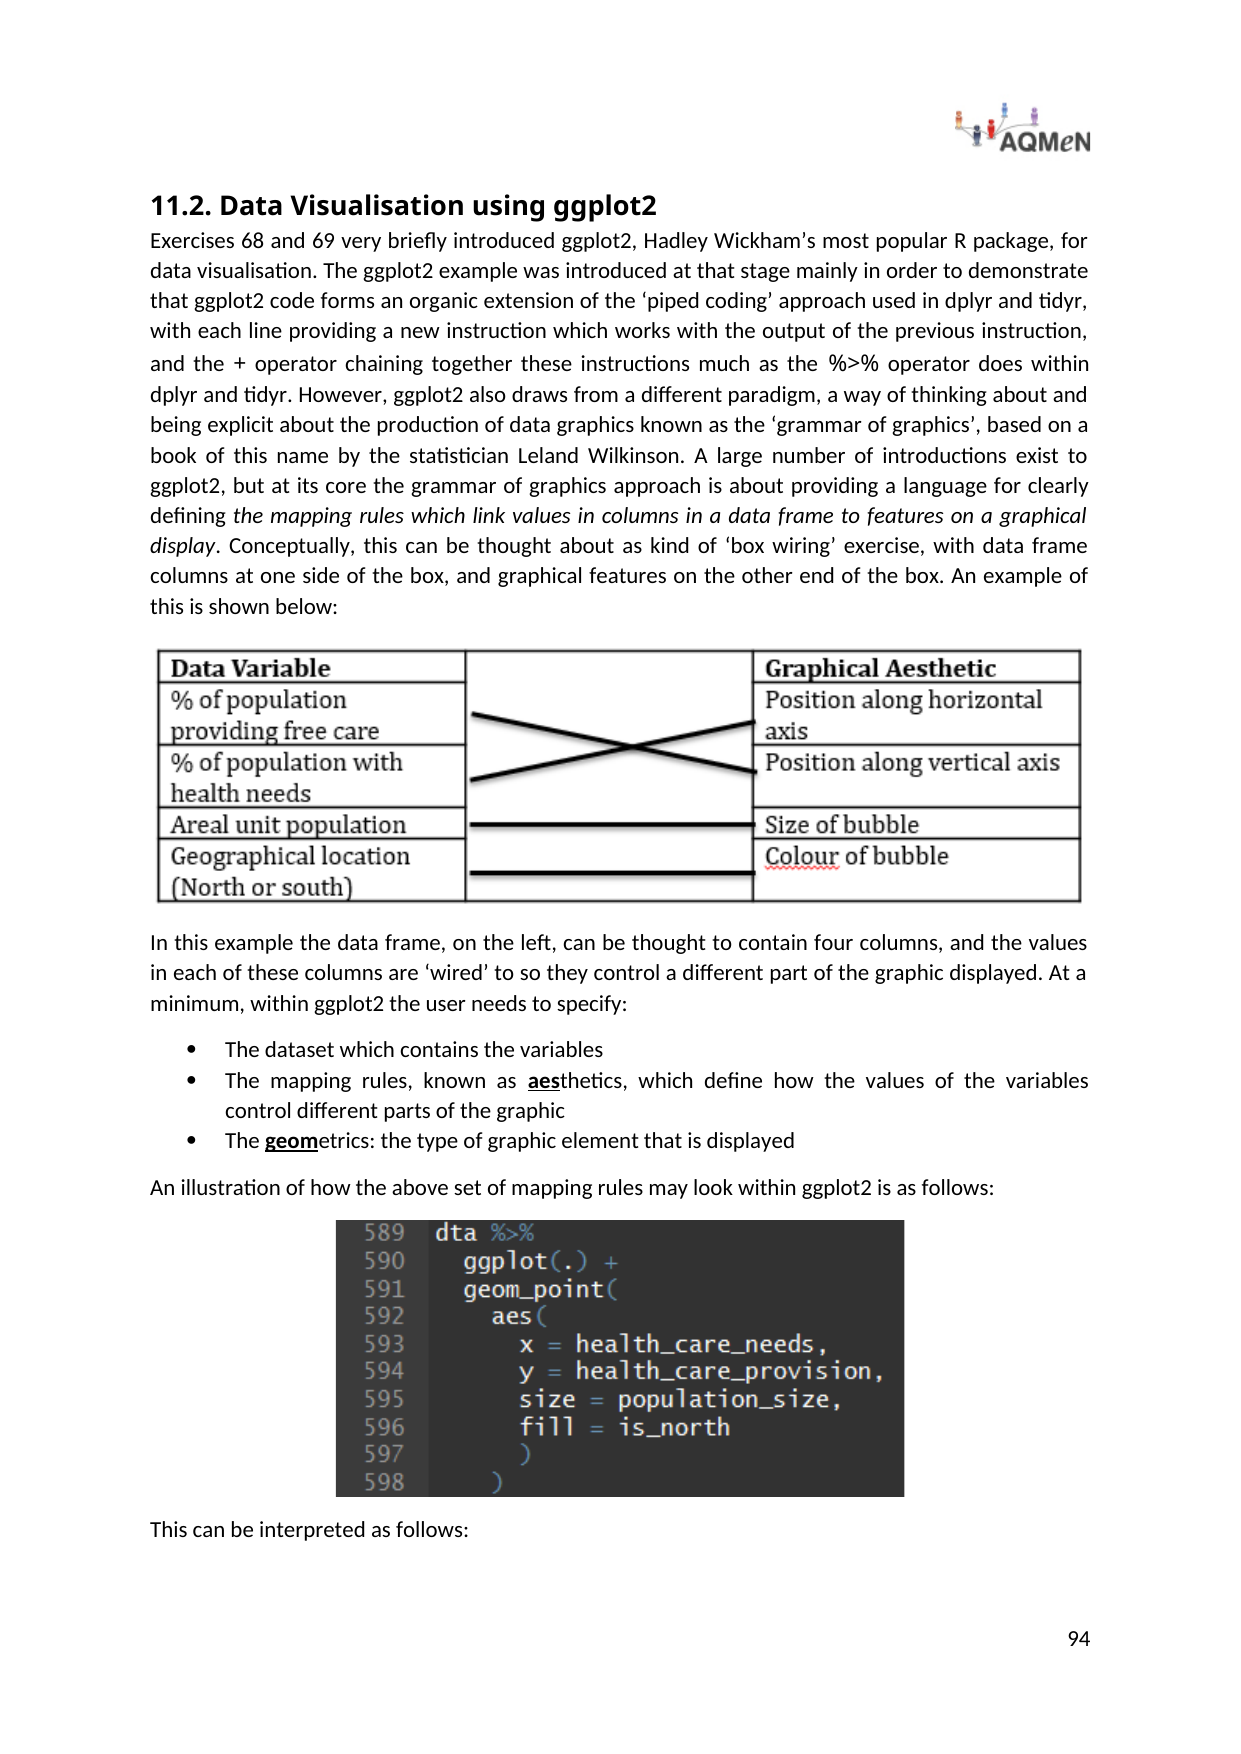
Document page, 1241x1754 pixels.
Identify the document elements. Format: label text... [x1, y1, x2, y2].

text In this example the data frame, on the left, can be thought to contain four columns, and the values in each of these columns are ‘wired’ to so they control a different part of the graphic displayed. At a minimum, within ggplot2 the user needs to specify: [150, 928, 1090, 1017]
picture [150, 638, 1091, 910]
picture [335, 1220, 905, 1497]
list The mapping rules, known as aesthetics, which define how the values of the variables control different parts of the graphic [187, 1066, 1090, 1124]
text An illustration of how the above set of mapping rules may look within ggplot2 is as follows: [150, 1173, 1090, 1201]
text This can be interpreted as follows: [150, 1515, 1090, 1543]
picture [955, 73, 1091, 182]
list The geometrics: the type of graphic element that is displayed [187, 1126, 1090, 1154]
text Exercises 68 and 69 very briefly introduced ggplot2, Hadley Wickham’s most popular R package, for data visualisation. The ggplot2 example was introduced at that stage mainly in order to demonstrate that ggplot2 code forms an organic extension of the ‘piped coding’ approach used in dplyr and tidyr, with each line providing a new instruction which works with the output of the previous instruction, and the + operator chaining together these instructions much as the %>% operator does within dplyr and tidyr. However, ggplot2 also draws from a different paradigm, a way of thinking about and being explicit about the production of data graphics known as the ‘grammar of graphics’, based on a book of this name by the statistician Leland Wilkinson. A large number of introductions exist to ggplot2, but at its core the grammar of graphics approach is about providing a language for clearly defining the mapping rules which link values in columns in a data frame to features on a graphical display. Conceptually, this can be thought about as kind of ‘box wiring’ exercise, with data frame columns at one side of the box, and graphical features on the other end of the box. An example of this is shown below: [150, 226, 1090, 620]
subtitle Data Visualisation using ggplot2 [150, 186, 1090, 223]
list The dataset which contains the variables [187, 1036, 1090, 1064]
